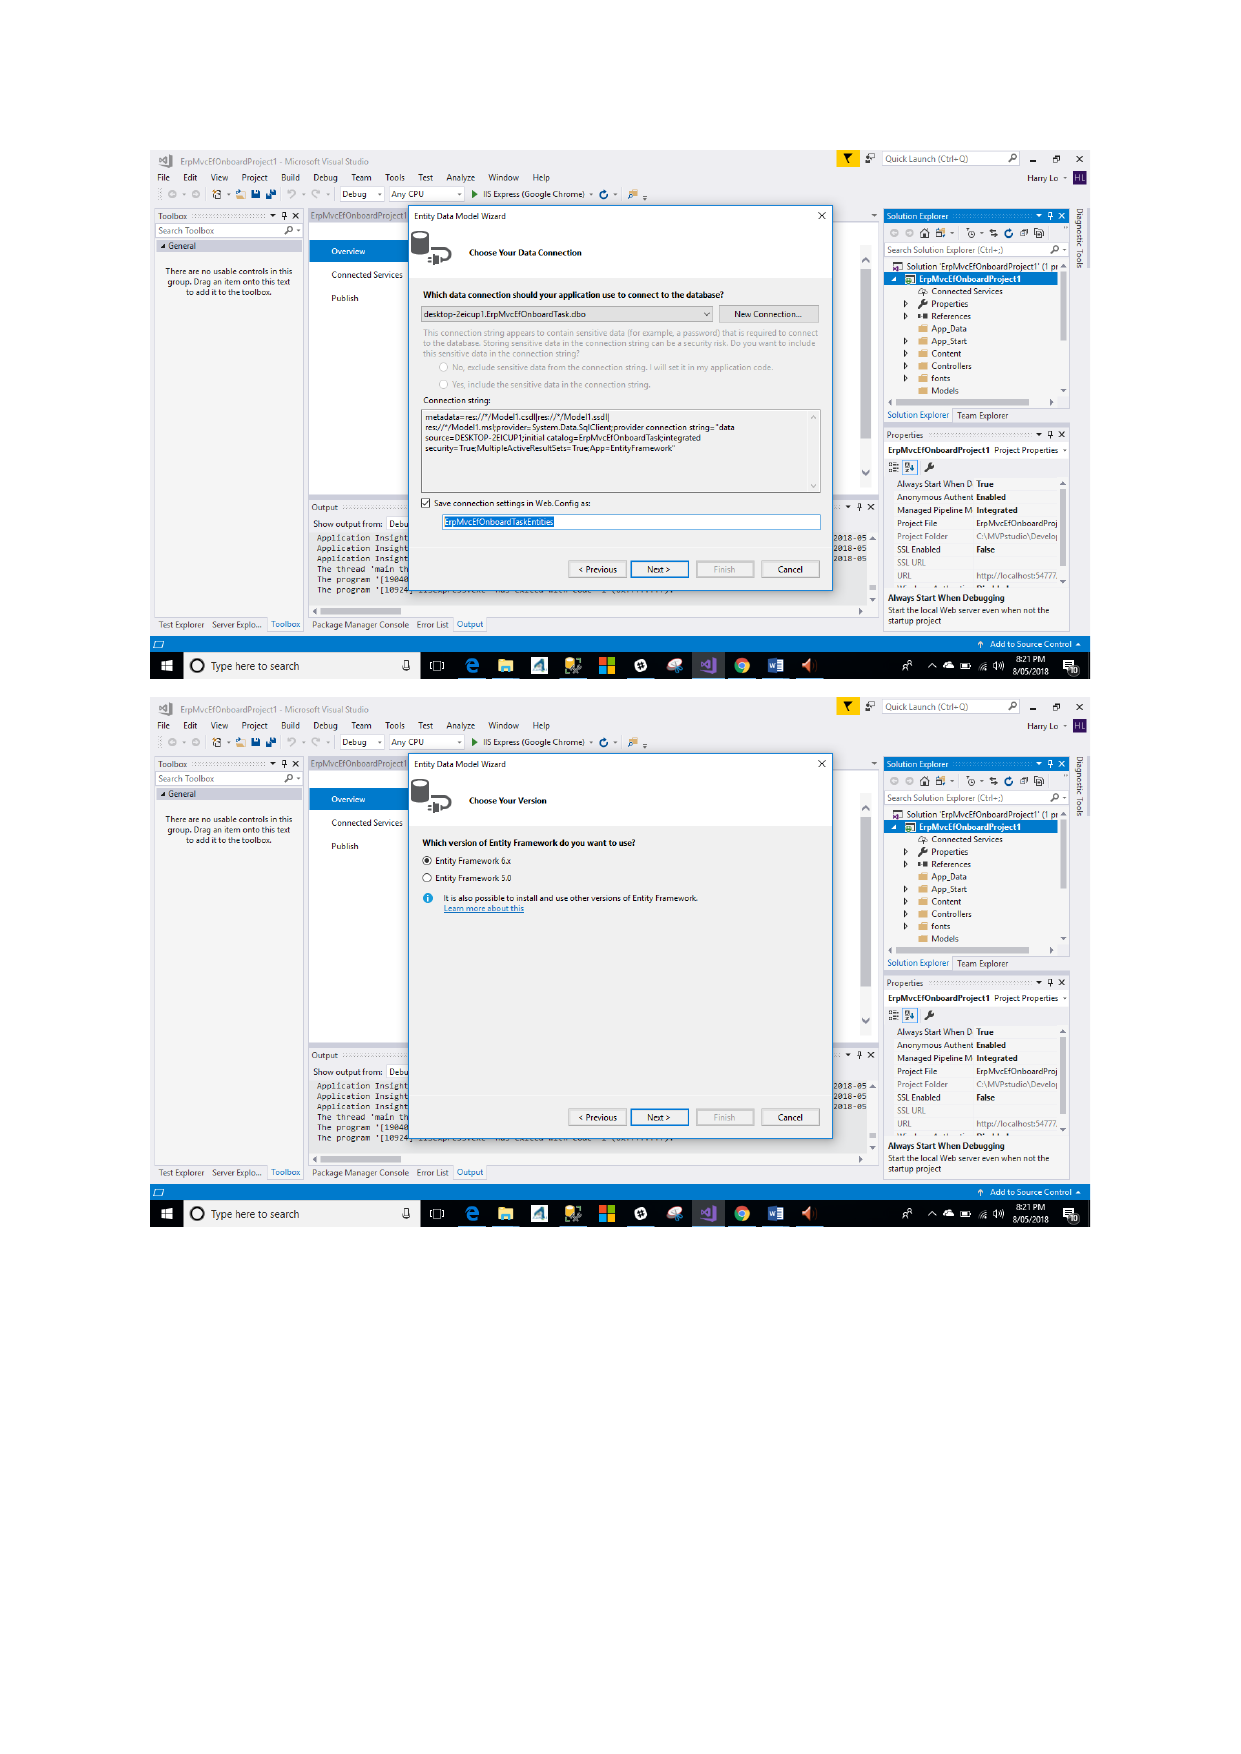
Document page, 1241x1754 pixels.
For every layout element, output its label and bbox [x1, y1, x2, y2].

picture [150, 150, 1091, 679]
picture [150, 697, 1091, 1227]
